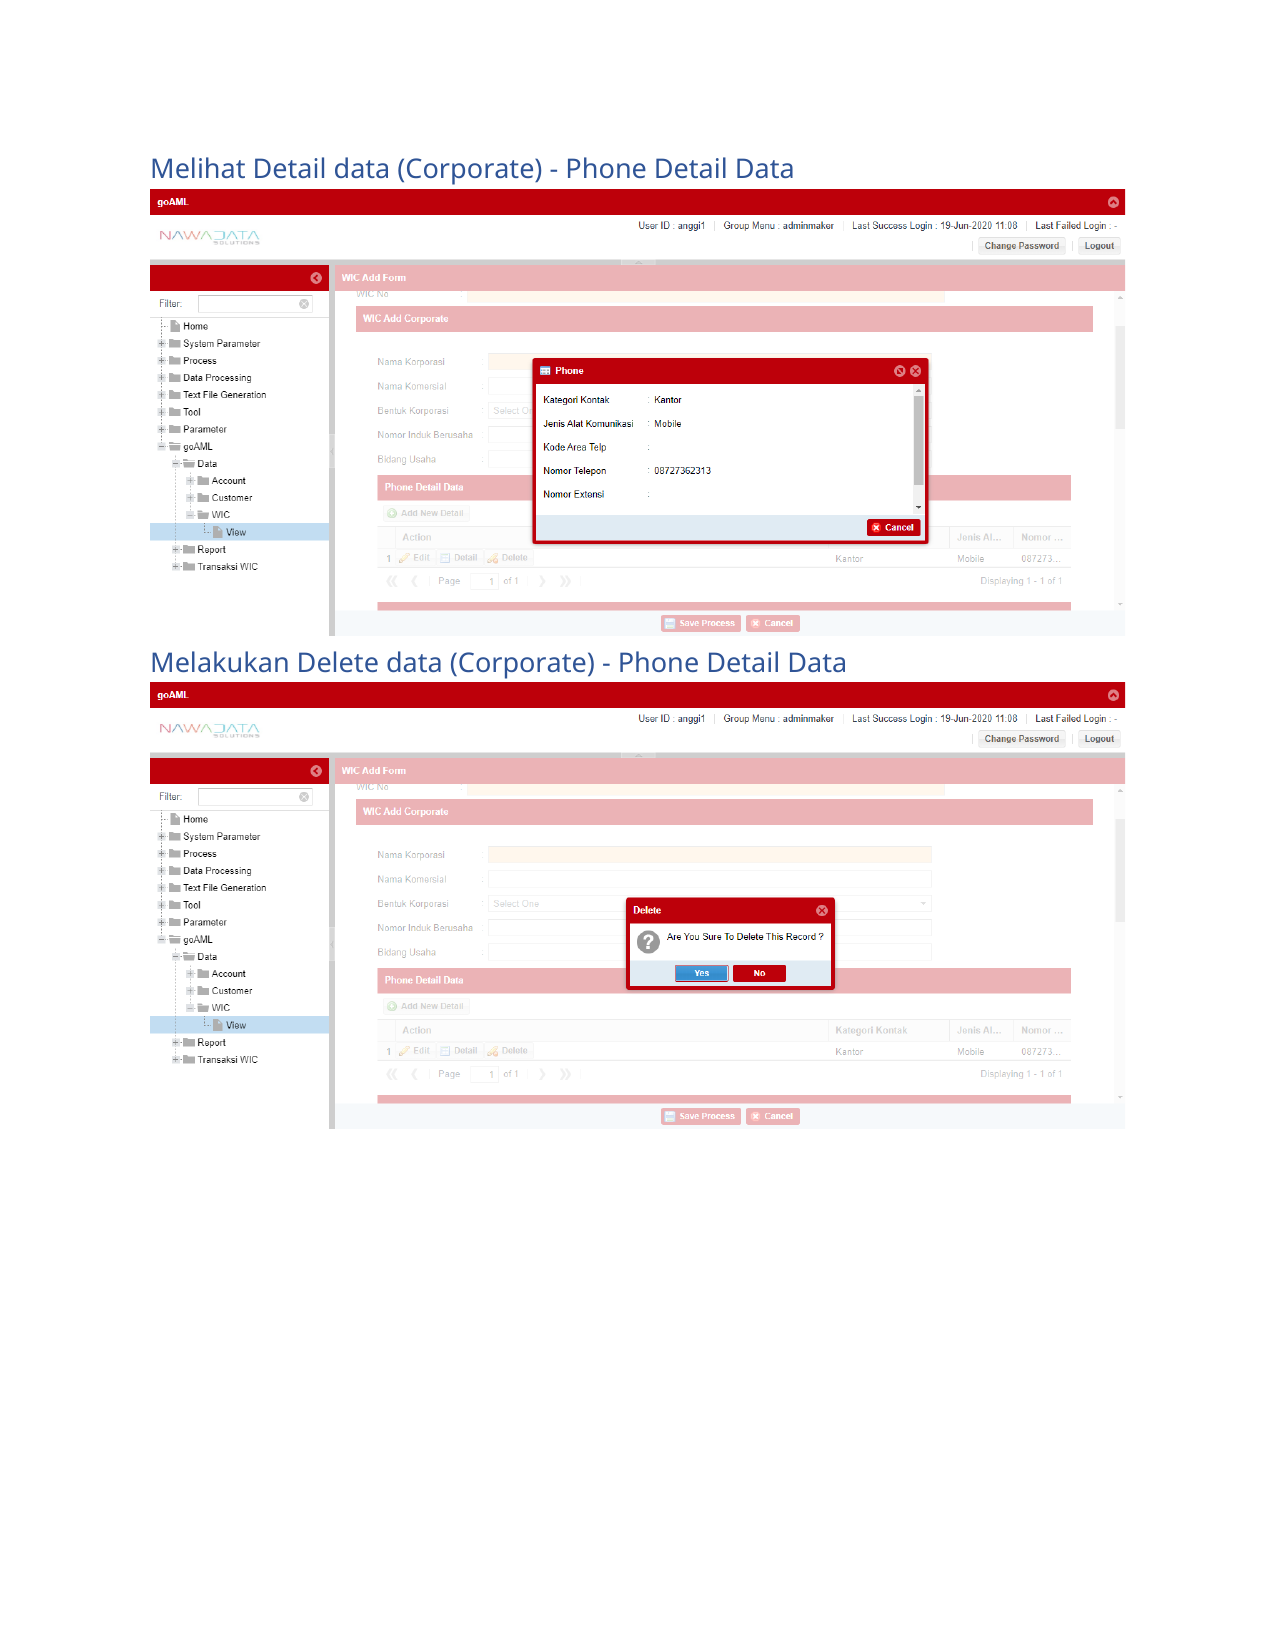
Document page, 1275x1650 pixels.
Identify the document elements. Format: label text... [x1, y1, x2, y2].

picture [150, 189, 1125, 636]
subtitle Melihat Detail data (Corporate) - Phone Detail Data [150, 150, 1125, 189]
picture [150, 682, 1125, 1129]
subtitle Melakukan Delete data (Corporate) - Phone Detail Data [150, 643, 1125, 682]
